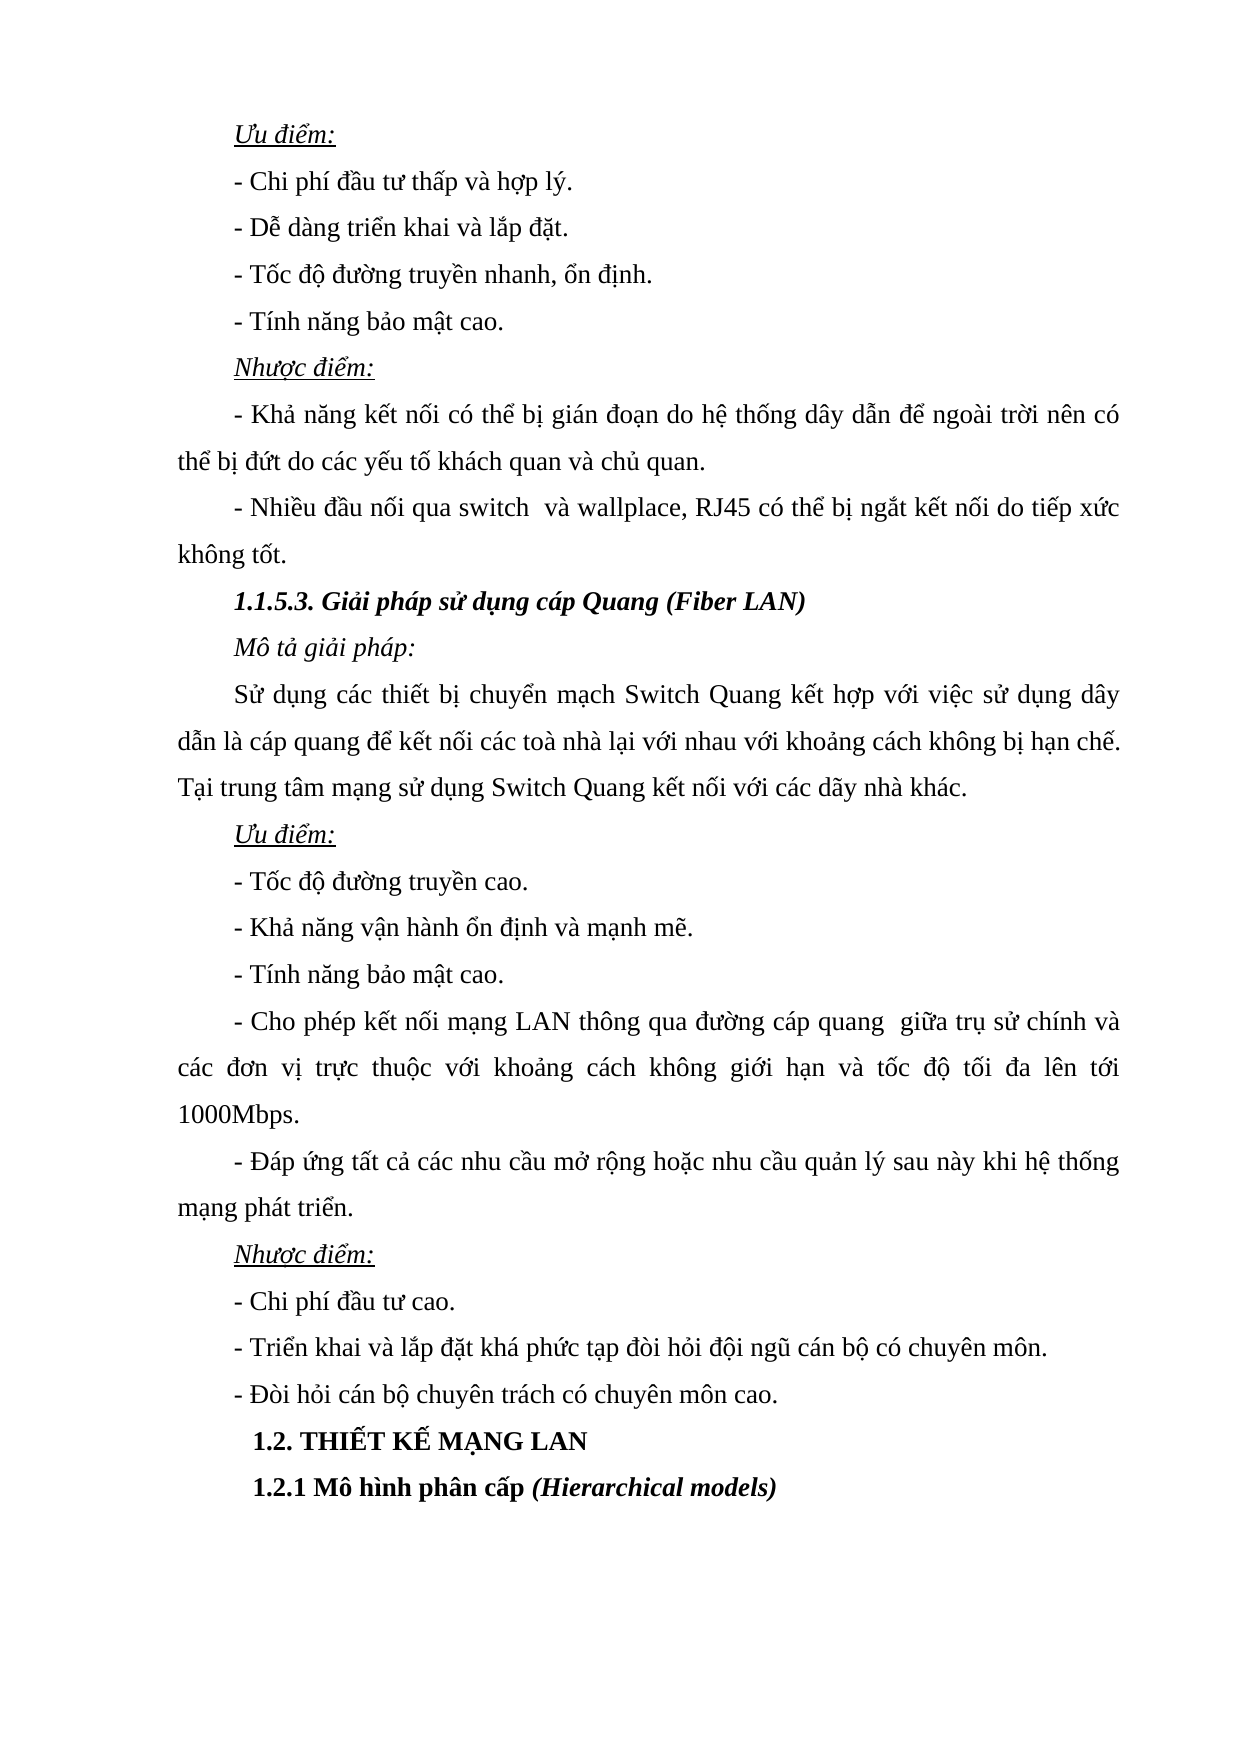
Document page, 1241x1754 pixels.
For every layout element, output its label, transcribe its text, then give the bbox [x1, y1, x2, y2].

list Ưu điểm: [177, 818, 1122, 849]
list - Đòi hỏi cán bộ chuyên trách có chuyên môn cao. [177, 1378, 1122, 1409]
text 1.2. THIẾT KẾ MẠNG LAN [177, 1425, 1122, 1456]
list - Tính năng bảo mật cao. [177, 305, 1122, 336]
list 1.1.5.3. Giải pháp sử dụng cáp Quang (Fiber LAN) [177, 585, 1122, 616]
list Nhược điểm: [177, 351, 1122, 383]
list - Chi phí đầu tư cao. [177, 1285, 1122, 1316]
list Sử dụng các thiết bị chuyển mạch Switch Quang kết hợp với việc sử dụng dây dẫn là cáp quang để kết nối các toà nhà lại với nhau với khoảng cách không bị hạn chế. Tại trung tâm mạng sử dụng Switch Quang kết nối với các dãy nhà khác. [177, 678, 1122, 803]
list Nhược điểm: [177, 1238, 1122, 1269]
list Ưu điểm: [177, 118, 1122, 149]
list - Triển khai và lắp đặt khá phức tạp đòi hỏi đội ngũ cán bộ có chuyên môn. [177, 1331, 1122, 1363]
list - Đáp ứng tất cả các nhu cầu mở rộng hoặc nhu cầu quản lý sau này khi hệ thống mạng phát triển. [177, 1145, 1122, 1223]
text 1.2.1 Mô hình phân cấp (Hierarchical models) [177, 1471, 1122, 1503]
list - Khả năng kết nối có thể bị gián đoạn do hệ thống dây dẫn để ngoài trời nên có thể bị đứt do các yếu tố khách quan và chủ quan. [177, 398, 1122, 476]
list Mô tả giải pháp: [177, 631, 1122, 663]
list - Nhiều đầu nối qua switch và wallplace, RJ45 có thể bị ngắt kết nối do tiếp xức không tốt. [177, 491, 1122, 569]
list - Chi phí đầu tư thấp và hợp lý. [177, 165, 1122, 196]
list - Dễ dàng triển khai và lắp đặt. [177, 211, 1122, 243]
list - Cho phép kết nối mạng LAN thông qua đường cáp quang giữa trụ sử chính và các đơn vị trực thuộc với khoảng cách không giới hạn và tốc độ tối đa lên tới 1000Mbps. [177, 1005, 1122, 1129]
list - Tốc độ đường truyền nhanh, ổn định. [177, 258, 1122, 289]
list - Tốc độ đường truyền cao. [177, 865, 1122, 896]
list - Tính năng bảo mật cao. [177, 958, 1122, 989]
list - Khả năng vận hành ổn định và mạnh mẽ. [177, 911, 1122, 943]
